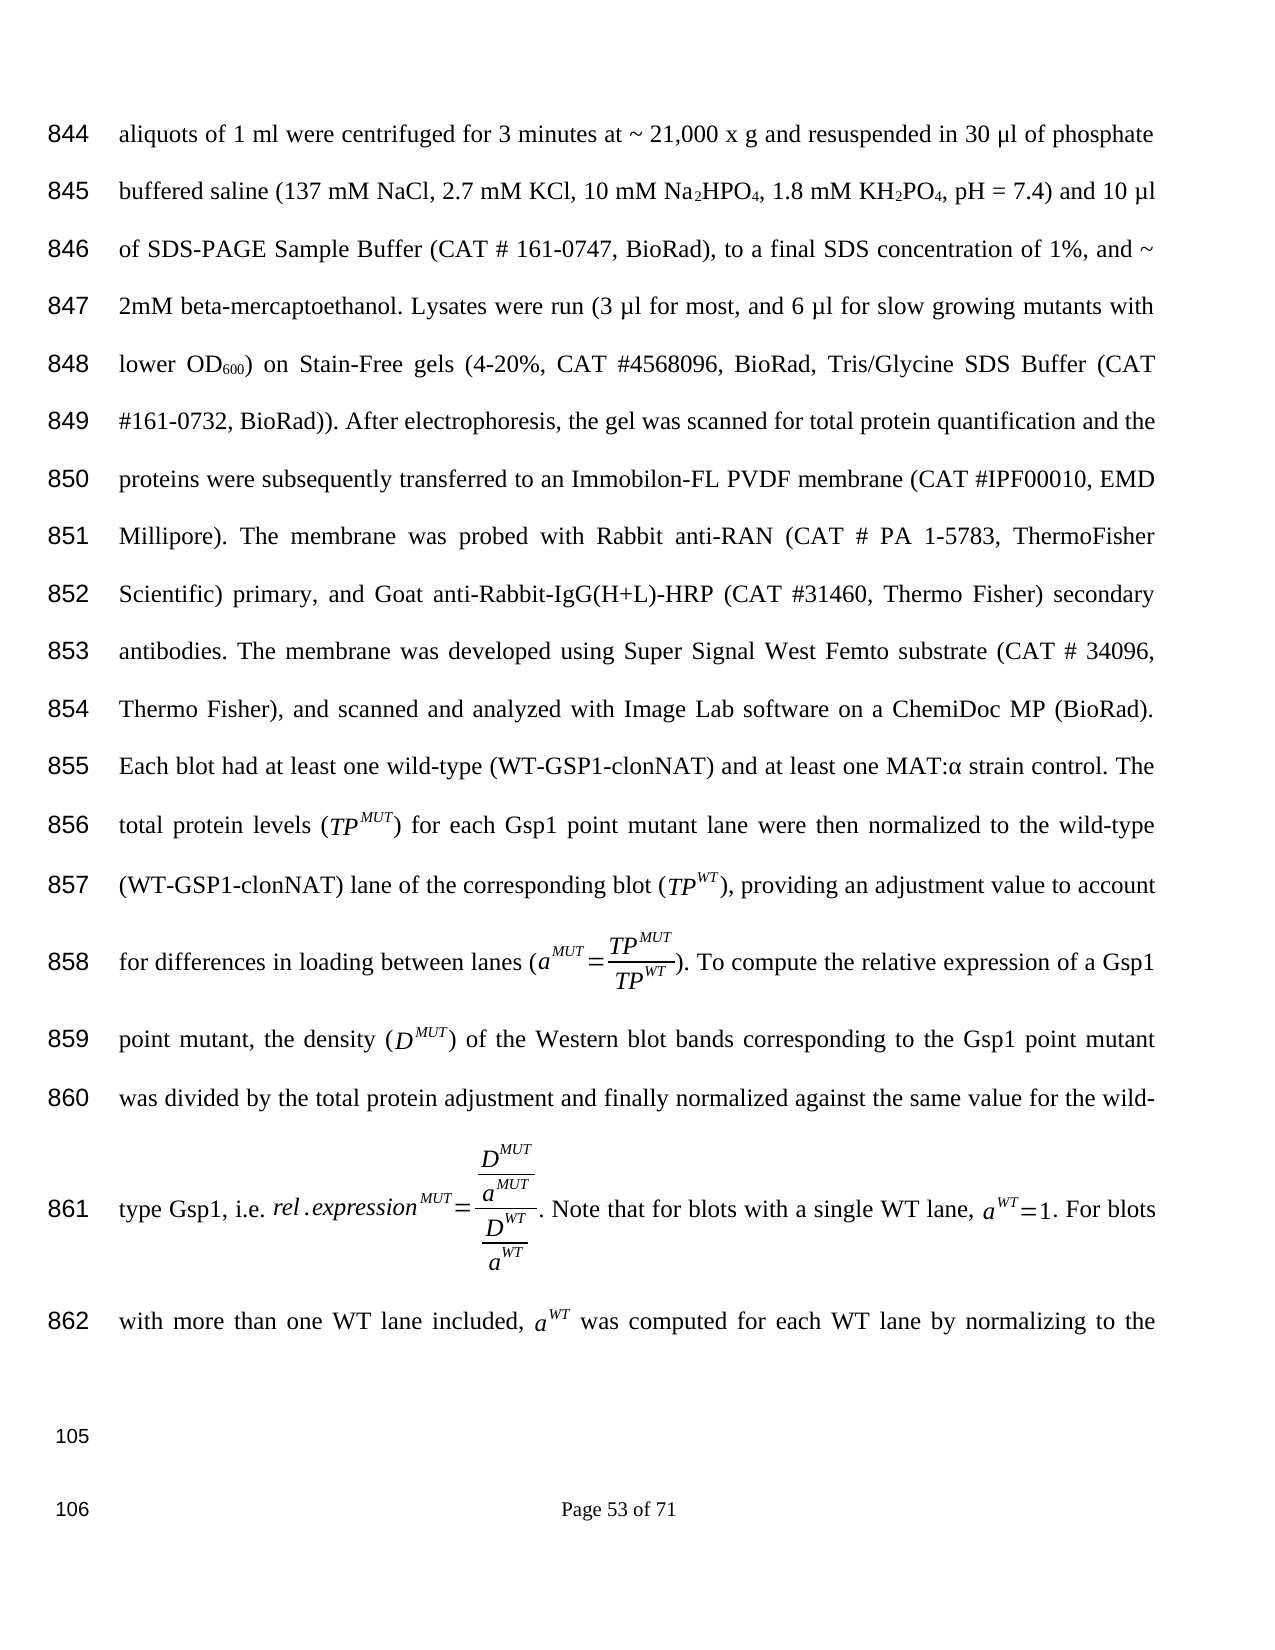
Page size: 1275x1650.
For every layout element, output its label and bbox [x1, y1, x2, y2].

text [119, 119, 1156, 1336]
